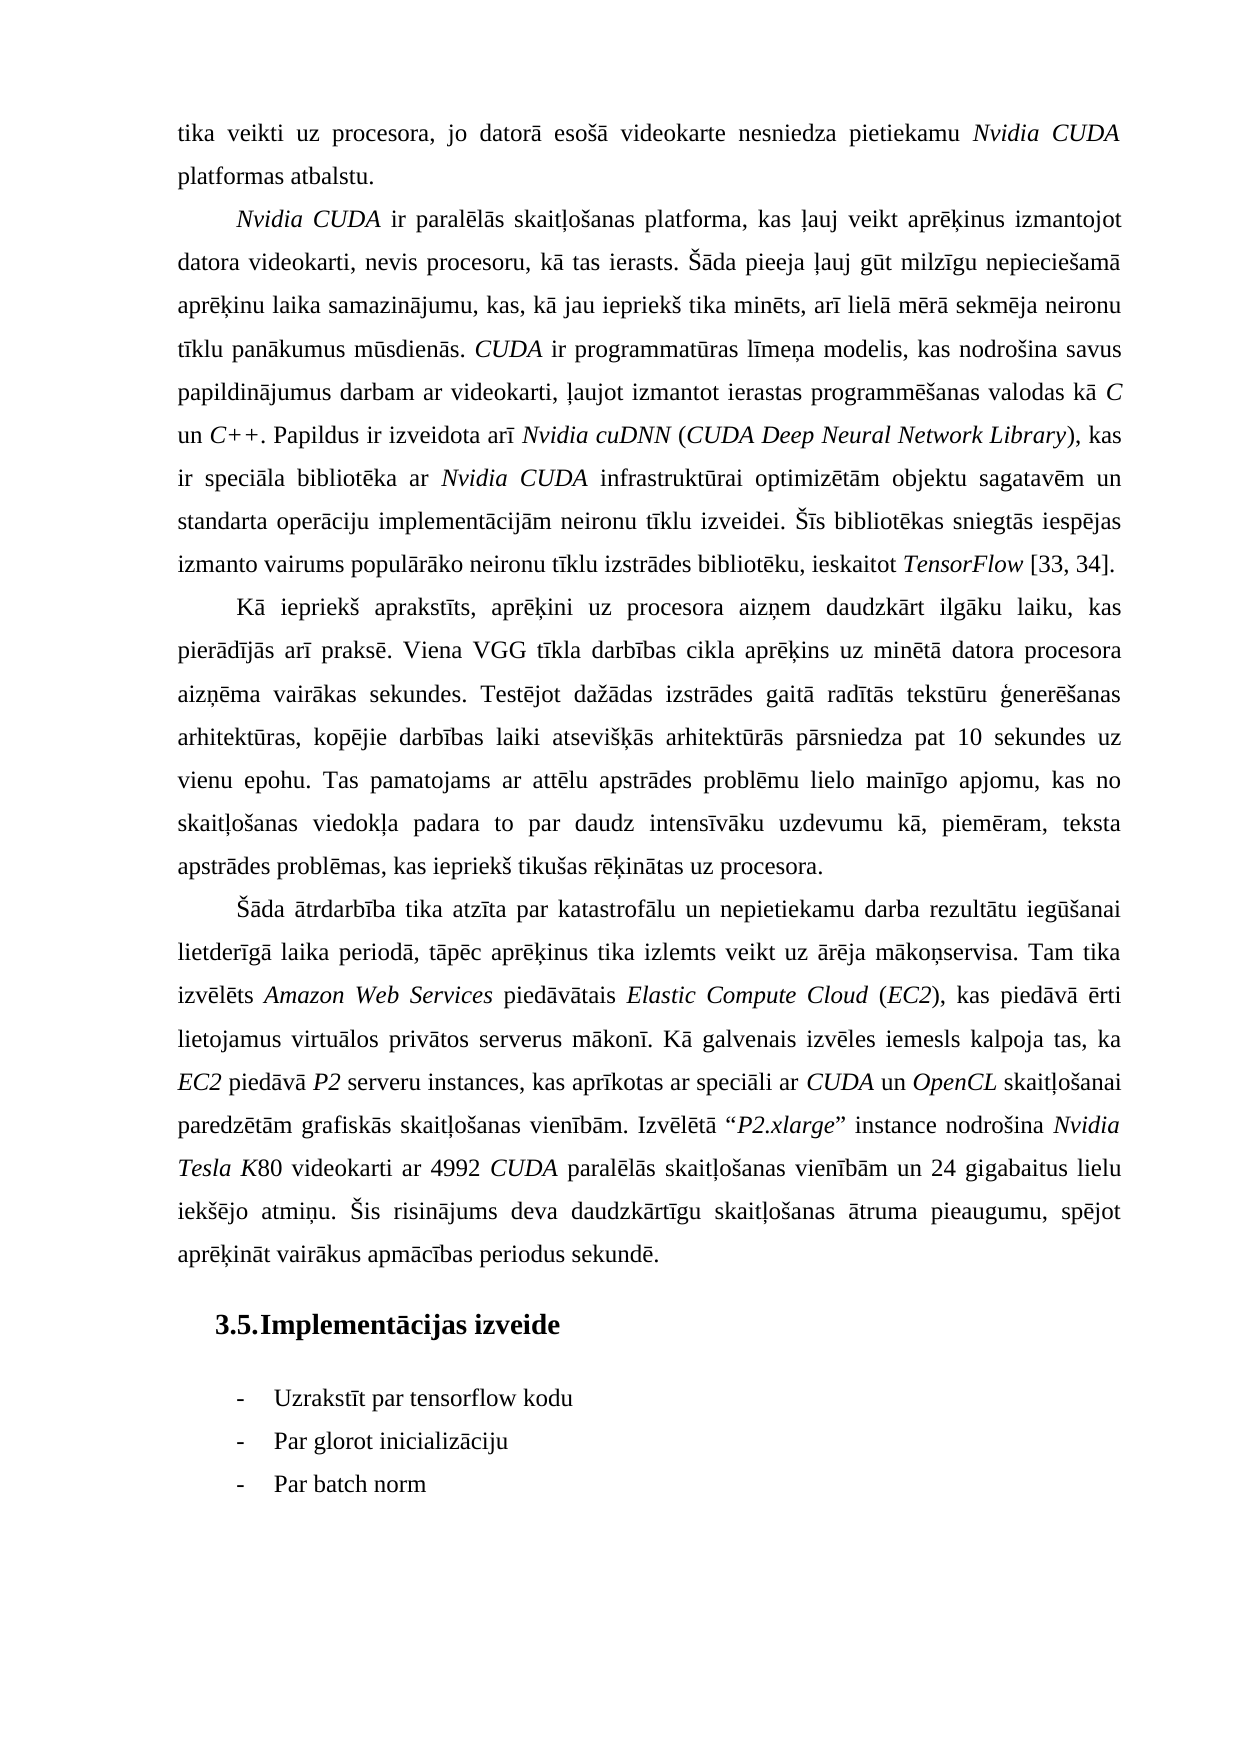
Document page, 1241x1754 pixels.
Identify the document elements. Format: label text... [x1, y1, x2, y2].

list Par batch norm [236, 1469, 1122, 1498]
list Uzrakstīt par tensorflow kodu [236, 1383, 1122, 1412]
text Kā iepriekš aprakstīts, aprēķini uz procesora aizņem daudzkārt ilgāku laiku, kas pierādījās arī praksē. Viena VGG tīkla darbības cikla aprēķins uz minētā datora procesora aizņēma vairākas sekundes. Testējot dažādas izstrādes gaitā radītās tekstūru ģenerēšanas arhitektūras, kopējie darbības laiki atsevišķās arhitektūrās pārsniedza pat 10 sekundes uz vienu epohu. Tas pamatojams ar attēlu apstrādes problēmu lielo mainīgo apjomu, kas no skaitļošanas viedokļa padara to par daudz intensīvāku uzdevumu kā, piemēram, teksta apstrādes problēmas, kas iepriekš tikušas rēķinātas uz procesora. [177, 592, 1122, 880]
text Nvidia CUDA ir paralēlās skaitļošanas platforma, kas ļauj veikt aprēķinus izmantojot datora videokarti, nevis procesoru, kā tas ierasts. Šāda pieeja ļauj gūt milzīgu nepieciešamā aprēķinu laika samazinājumu, kas, kā jau iepriekš tika minēts, arī lielā mērā sekmēja neironu tīklu panākumus mūsdienās. CUDA ir programmatūras līmeņa modelis, kas nodrošina savus papildinājumus darbam ar videokarti, ļaujot izmantot ierastas programmēšanas valodas kā C un C++. Papildus ir izveidota arī Nvidia cuDNN (CUDA Deep Neural Network Library), kas ir speciāla bibliotēka ar Nvidia CUDA infrastruktūrai optimizētām objektu sagatavēm un standarta operāciju implementācijām neironu tīklu izveidei. Šīs bibliotēkas sniegtās iespējas izmanto vairums populārāko neironu tīklu izstrādes bibliotēku, ieskaitot TensorFlow . [177, 204, 1122, 578]
subtitle Implementācijas izveide [215, 1307, 1122, 1341]
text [177, 118, 1122, 190]
text Šāda ātrdarbība tika atzīta par katastrofālu un nepietiekamu darba rezultātu iegūšanai lietderīgā laika periodā, tāpēc aprēķinus tika izlemts veikt uz ārēja mākoņservisa. Tam tika izvēlēts Amazon Web Services piedāvātais Elastic Compute Cloud (EC2), kas piedāvā ērti lietojamus virtuālos privātos serverus mākonī. Kā galvenais izvēles iemesls kalpoja tas, ka EC2 piedāvā P2 serveru instances, kas aprīkotas ar speciāli ar CUDA un OpenCL skaitļošanai paredzētām grafiskās skaitļošanas vienībām. Izvēlētā “P2.xlarge” instance nodrošina Nvidia Tesla K80 videokarti ar 4992 CUDA paralēlās skaitļošanas vienībām un 24 gigabaitus lielu iekšējo atmiņu. Šis risinājums deva daudzkārtīgu skaitļošanas ātruma pieaugumu, spējot aprēķināt vairākus apmācības periodus sekundē. [177, 894, 1122, 1268]
list Par glorot inicializāciju [236, 1426, 1122, 1455]
